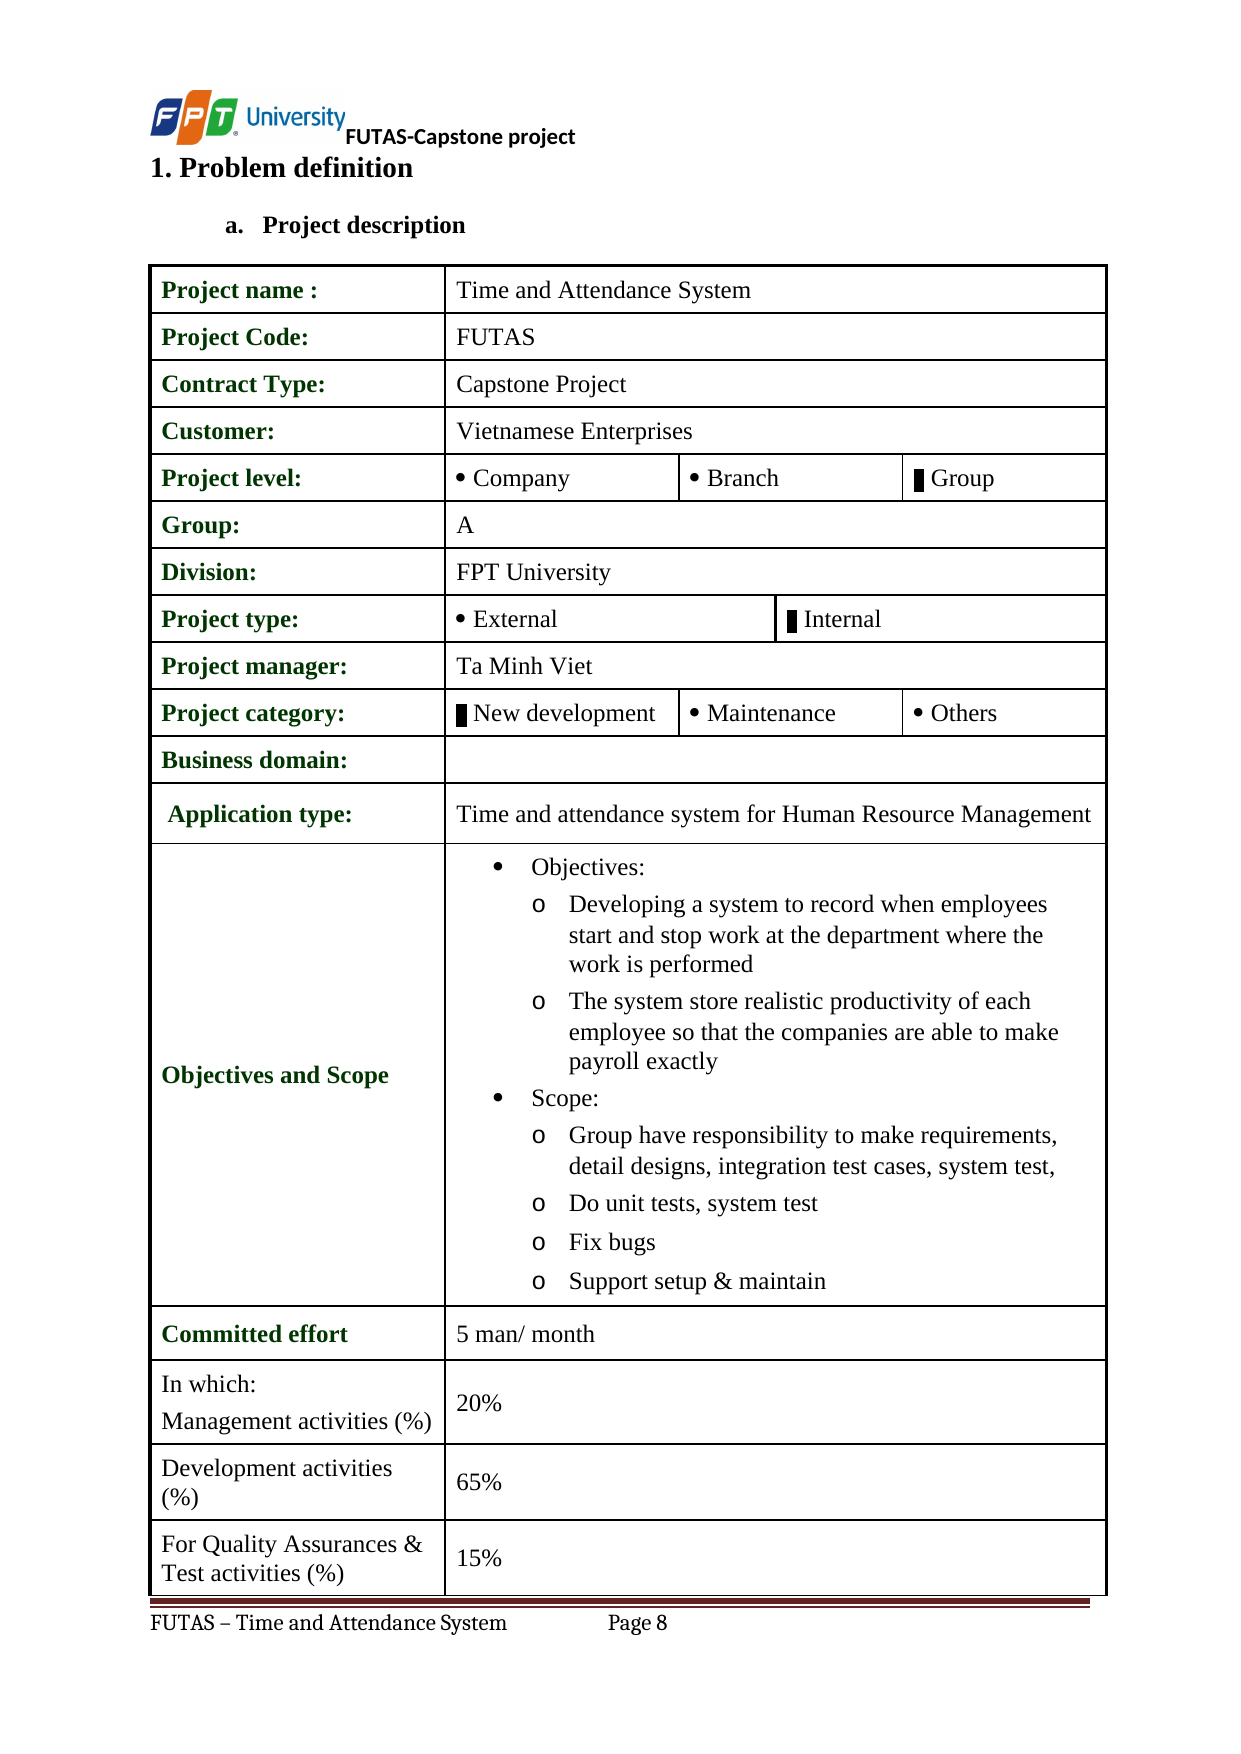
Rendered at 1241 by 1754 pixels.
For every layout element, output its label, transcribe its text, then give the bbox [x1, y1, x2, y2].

table_cell Group: [152, 502, 444, 547]
table_cell Company [446, 455, 678, 500]
table_cell [446, 737, 1105, 782]
table_cell In which: Management activities (%) [152, 1361, 444, 1443]
table_cell Project manager: [152, 643, 444, 688]
table_cell Group [903, 455, 1105, 500]
table_cell 5 man/ month [446, 1307, 1105, 1359]
table_cell Others [903, 690, 1105, 735]
table_cell Committed effort [152, 1307, 444, 1359]
picture [150, 90, 346, 145]
table_cell Time and attendance system for Human Resource Management [446, 784, 1105, 842]
table_cell Contract Type: [152, 361, 444, 406]
table_cell Objectives and Scope [152, 844, 444, 1305]
table_header Project name : [152, 267, 444, 312]
table_cell Division: [152, 549, 444, 594]
table_cell Maintenance [680, 690, 902, 735]
text 1. Problem definition [150, 150, 1090, 184]
table_cell 15% [446, 1521, 1105, 1595]
table_cell 20% [446, 1361, 1105, 1443]
table_cell For Quality Assurances & Test activities (%) [152, 1521, 444, 1595]
list Project description [225, 210, 1090, 238]
table_cell Project level: [152, 455, 444, 500]
table_cell Project type: [152, 596, 444, 641]
table_header Time and Attendance System [446, 267, 1105, 312]
table_cell Development activities (%) [152, 1445, 444, 1519]
table_cell Objectives: Developing a system to record when employees start and stop work at the department where the work is performed The system store realistic productivity of each employee so that the companies are able to make payroll exactly Scope: Group have responsibility to make requirements, detail designs, integration test cases, system test, Do unit tests, system test Fix bugs Support setup & maintain [446, 844, 1105, 1305]
table_cell Internal [777, 596, 1105, 641]
table_cell Project category: [152, 690, 444, 735]
table_cell A [446, 502, 1105, 547]
table_cell Capstone Project [446, 361, 1105, 406]
table_cell Ta Minh Viet [446, 643, 1105, 688]
table_cell Project Code: [152, 314, 444, 359]
table_cell Vietnamese Enterprises [446, 408, 1105, 453]
table_cell Customer: [152, 408, 444, 453]
table_cell Business domain: [152, 737, 444, 782]
table_cell 65% [446, 1445, 1105, 1519]
table_cell Branch [680, 455, 902, 500]
table_cell Application type: [152, 784, 444, 842]
table_cell External [446, 596, 774, 641]
table_cell FPT University [446, 549, 1105, 594]
table_cell FUTAS [446, 314, 1105, 359]
table_cell New development [446, 690, 678, 735]
